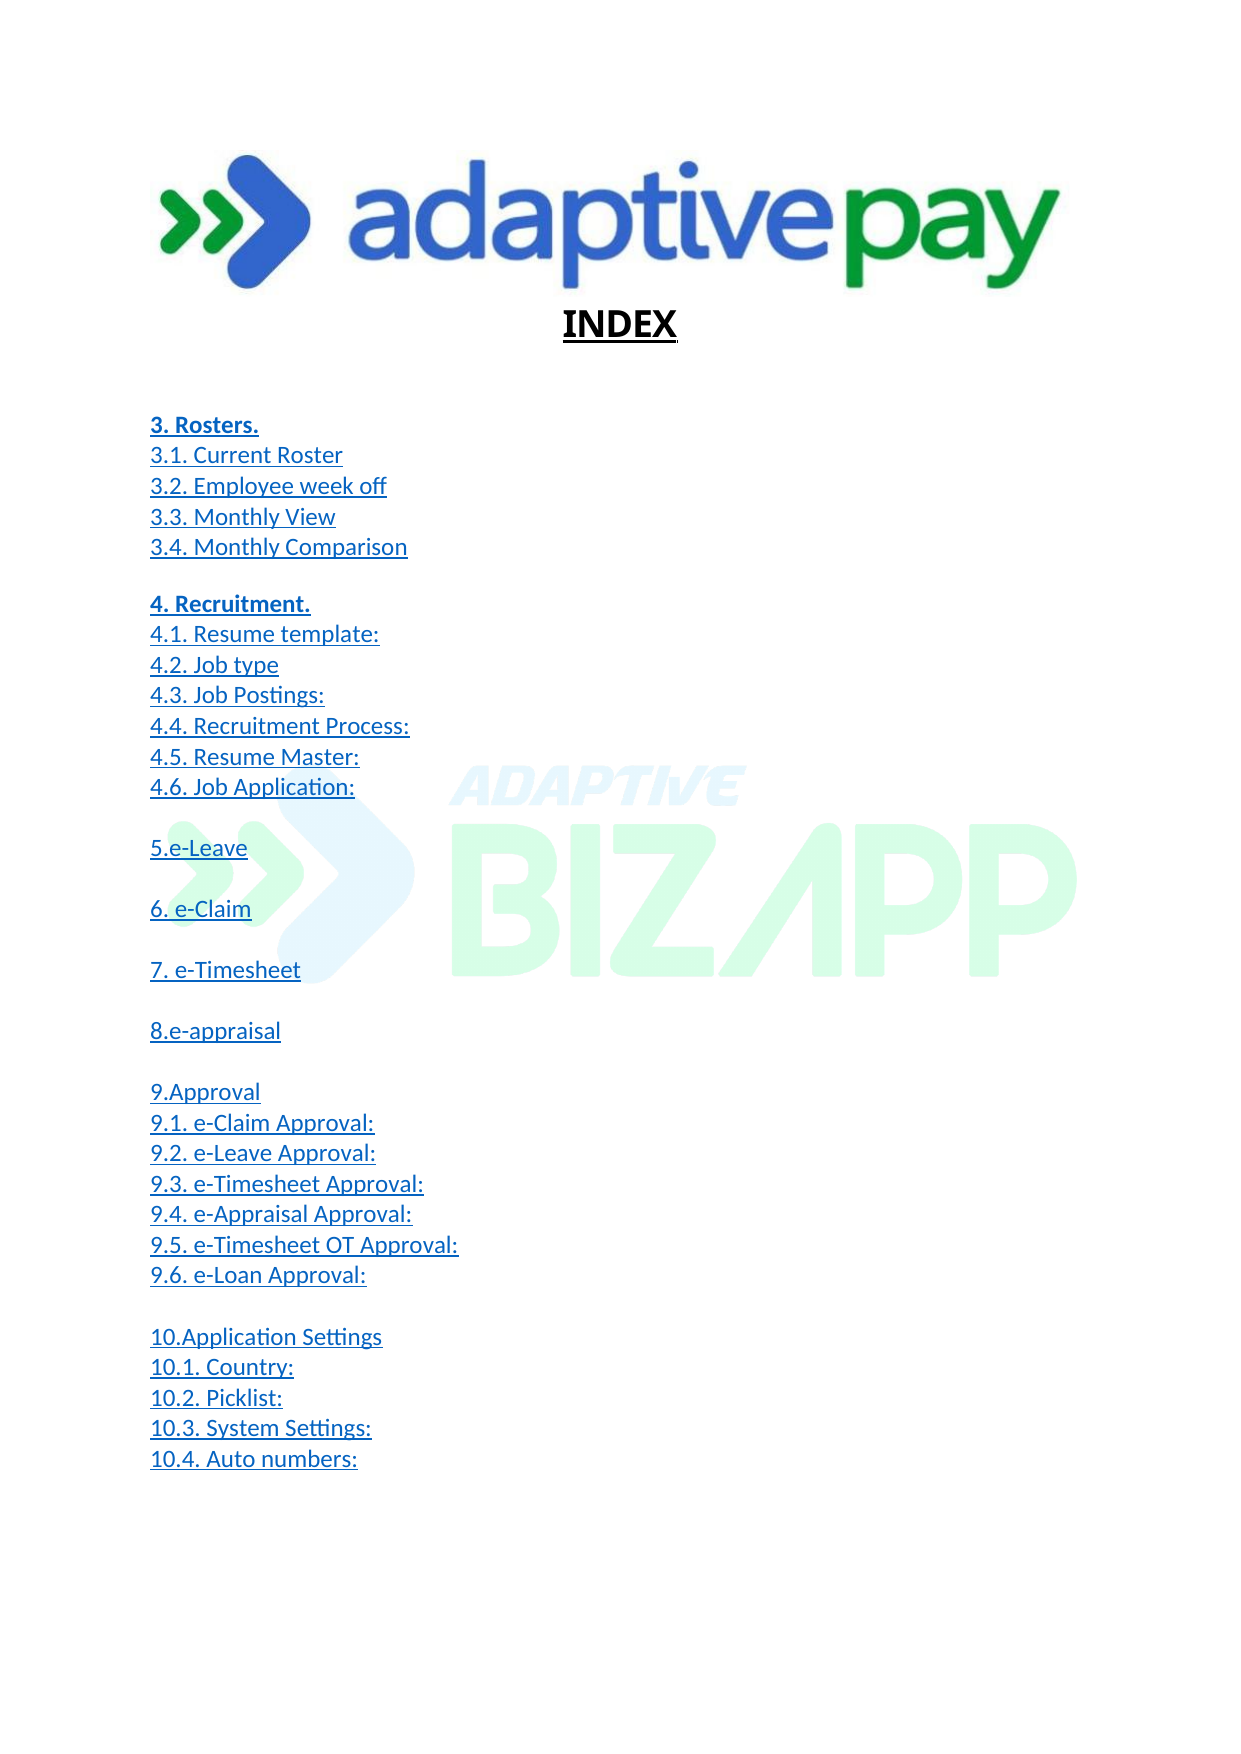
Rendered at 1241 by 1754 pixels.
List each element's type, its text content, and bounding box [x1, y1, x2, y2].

text 3.3. Monthly View [150, 501, 1090, 531]
text 4.1. Resume template: [150, 619, 1090, 649]
text 9.6. e-Loan Approval: [150, 1259, 1090, 1290]
text 10.2. Picklist: [150, 1382, 1090, 1412]
text 4.3. Job Postings: [150, 680, 1090, 710]
text 9.4. e-Appraisal Approval: [150, 1198, 1090, 1229]
text 10.3. System Settings: [150, 1412, 1090, 1443]
title INDEX [150, 297, 1090, 348]
text 3.2. Employee week off [150, 470, 1090, 501]
text 4. Recruitment. [150, 588, 1090, 619]
text 3.1. Current Roster [150, 440, 1090, 470]
text 9.2. e-Leave Approval: [150, 1137, 1090, 1168]
text 4.6. Job Application: [150, 771, 1090, 802]
text 5.e-Leave [150, 832, 1090, 863]
text 6. e-Claim [150, 893, 1090, 924]
text 10.1. Country: [150, 1351, 1090, 1382]
text 10.Application Settings [150, 1321, 1090, 1351]
text 3.4. Monthly Comparison [150, 531, 1090, 562]
text 9.1. e-Claim Approval: [150, 1107, 1090, 1137]
picture [150, 150, 1071, 297]
text 3. Rosters. [150, 409, 1090, 440]
text 4.5. Resume Master: [150, 741, 1090, 771]
text 10.4. Auto numbers: [150, 1443, 1090, 1473]
text 9.Approval [150, 1076, 1090, 1107]
text 9.5. e-Timesheet OT Approval: [150, 1229, 1090, 1259]
text 4.4. Recruitment Process: [150, 710, 1090, 741]
text 8.e-appraisal [150, 1015, 1090, 1046]
text 4.2. Job type [150, 649, 1090, 680]
text 7. e-Timesheet [150, 954, 1090, 985]
text 9.3. e-Timesheet Approval: [150, 1168, 1090, 1198]
